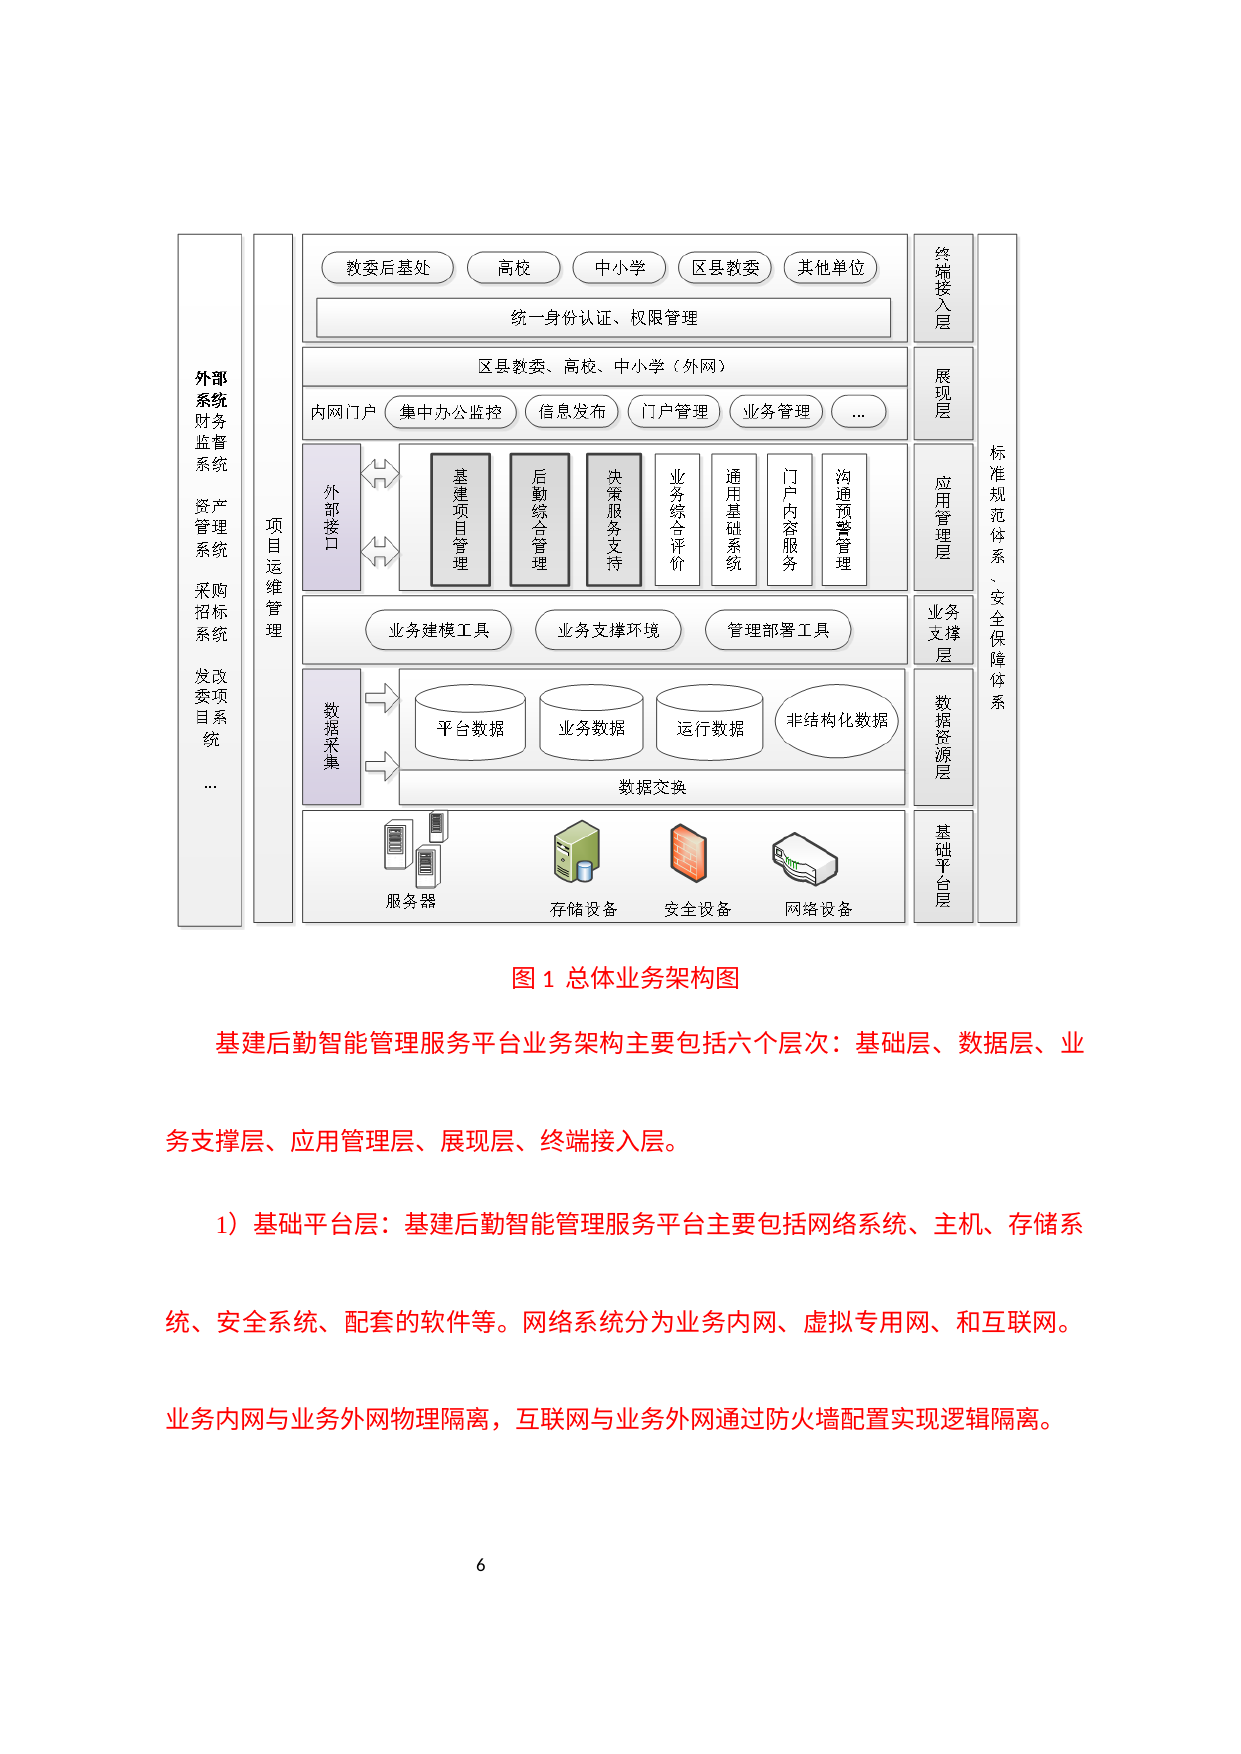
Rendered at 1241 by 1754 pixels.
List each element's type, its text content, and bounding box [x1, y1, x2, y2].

text 图1 总体业务架构图 [165, 944, 1087, 1009]
picture [176, 232, 1022, 930]
text 基建后勤智能管理服务平台业务架构主要包括六个层次：基础层、数据层、业务支撑层、应用管理层、展现层、终端接入层。 [165, 1009, 1087, 1172]
text 1）基础平台层：基建后勤智能管理服务平台主要包括网络系统、主机、存储系统、安全系统、配套的软件等。网络系统分为业务内网、虚拟专用网、和互联网。业务内网与业务外网物理隔离，互联网与业务外网通过防火墙配置实现逻辑隔离。 [165, 1190, 1087, 1450]
